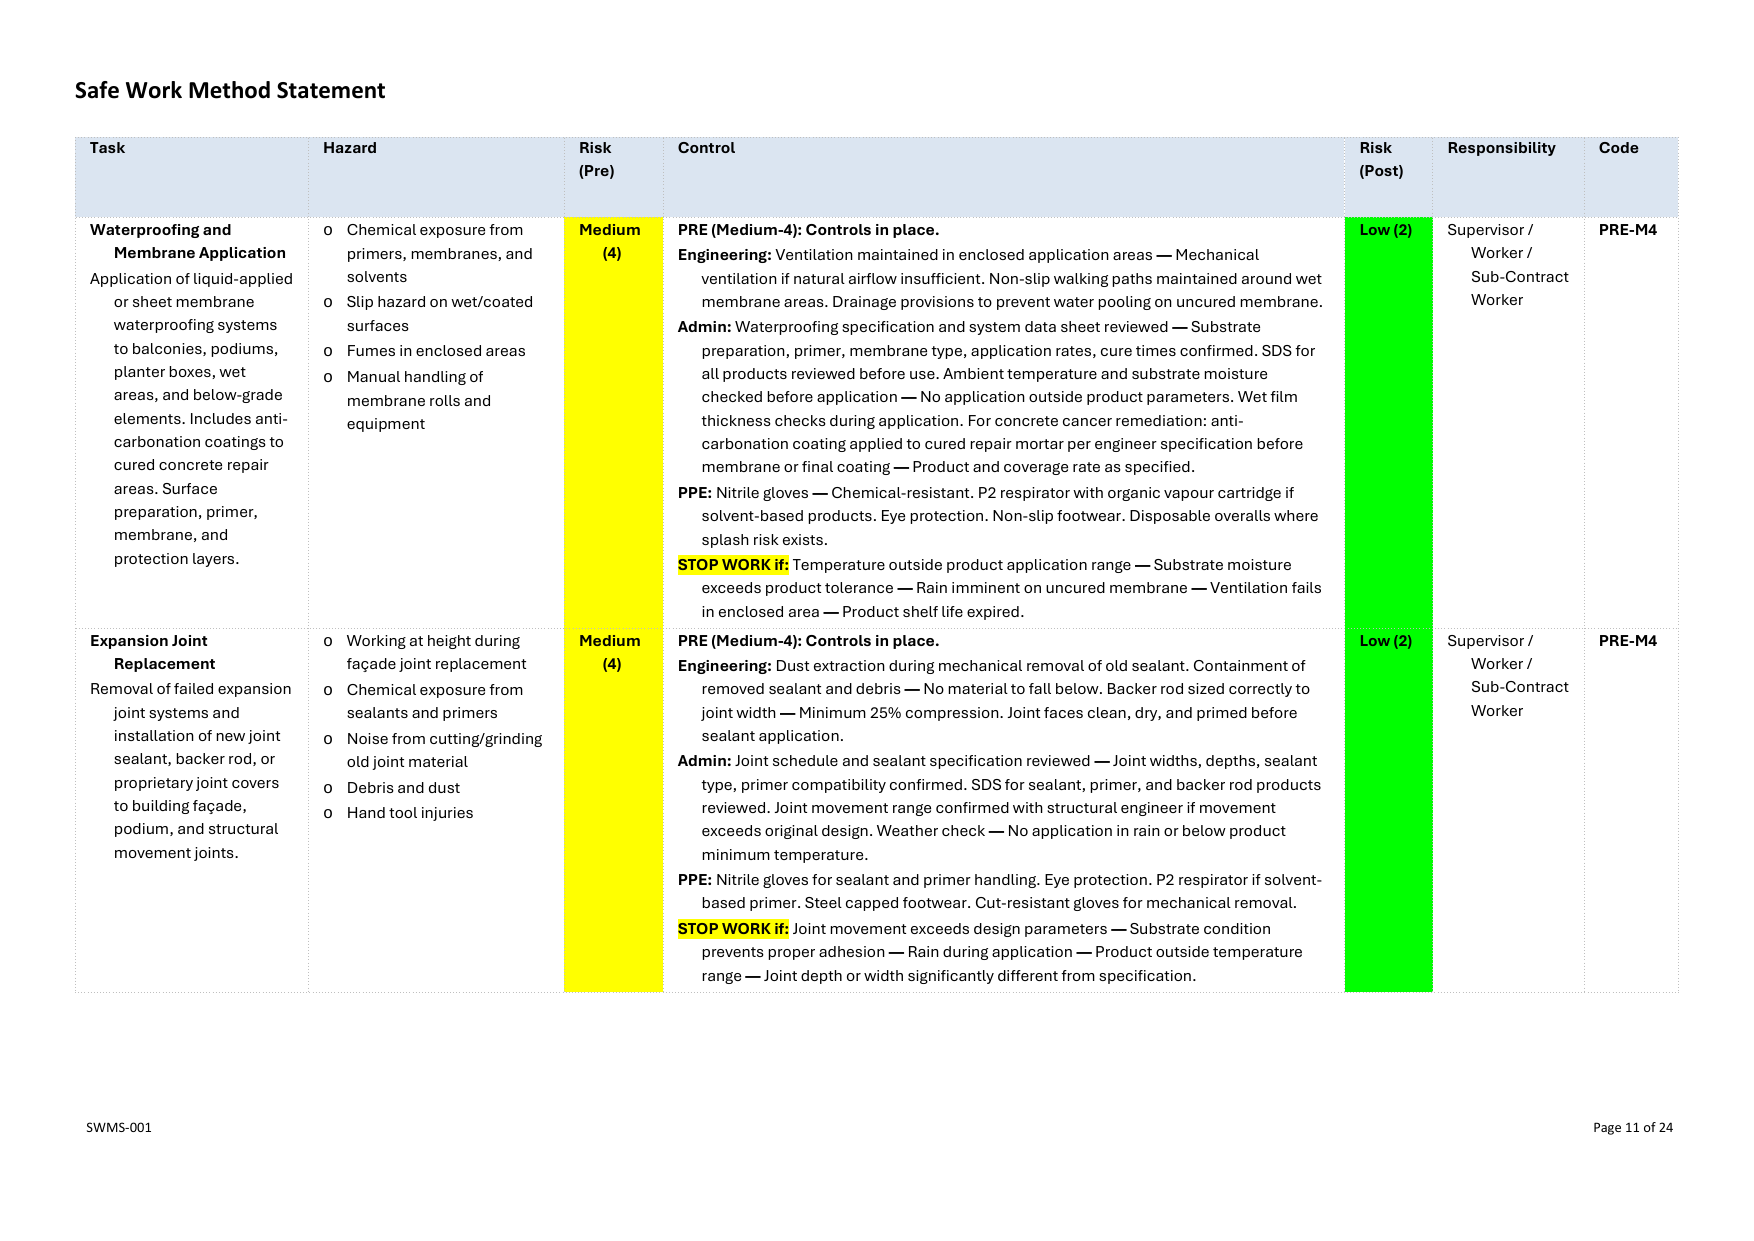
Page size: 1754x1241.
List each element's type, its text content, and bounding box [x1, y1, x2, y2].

table_header Risk (Post) [1345, 137, 1433, 217]
table_cell PRE-M4 [1584, 217, 1678, 628]
table_cell Low (2) [1345, 217, 1433, 628]
table_header Control [663, 137, 1344, 217]
table_cell PRE-M4 [1584, 628, 1678, 992]
table_cell Low (2) [1345, 628, 1433, 992]
table_cell Chemical exposure from primers, membranes, and solvents Slip hazard on wet/coated surfaces Fumes in enclosed areas Manual handling of membrane rolls and equipment [308, 217, 564, 628]
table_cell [1433, 217, 1584, 628]
table_cell PRE (Medium-4): Controls in place. Engineering: Dust extraction during mechanical removal of old sealant. Containment of removed sealant and debris — No material to fall below. Backer rod sized correctly to joint width — Minimum 25% compression. Joint faces clean, dry, and primed before sealant application. Admin: Joint schedule and sealant specification reviewed — Joint widths, depths, sealant type, primer compatibility confirmed. SDS for sealant, primer, and backer rod products reviewed. Joint movement range confirmed with structural engineer if movement exceeds original design. Weather check — No application in rain or below product minimum temperature. PPE: Nitrile gloves for sealant and primer handling. Eye protection. P2 respirator if solvent-based primer. Steel capped footwear. Cut-resistant gloves for mechanical removal. STOP WORK if: Joint movement exceeds design parameters — Substrate condition prevents proper adhesion — Rain during application — Product outside temperature range — Joint depth or width significantly different from specification. [663, 628, 1344, 992]
table_cell Expansion Joint Replacement Removal of failed expansion joint systems and installation of new joint sealant, backer rod, or proprietary joint covers to building façade, podium, and structural movement joints. [75, 628, 308, 992]
table_cell Working at height during façade joint replacement Chemical exposure from sealants and primers Noise from cutting/grinding old joint material Debris and dust Hand tool injuries [308, 628, 564, 992]
table_cell Waterproofing and Membrane Application Application of liquid-applied or sheet membrane waterproofing systems to balconies, podiums, planter boxes, wet areas, and below-grade elements. Includes anti-carbonation coatings to cured concrete repair areas. Surface preparation, primer, membrane, and protection layers. [75, 217, 308, 628]
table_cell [1433, 628, 1584, 992]
table_cell Medium (4) [564, 217, 663, 628]
table_cell Medium (4) [564, 628, 663, 992]
table_cell PRE (Medium-4): Controls in place. Engineering: Ventilation maintained in enclosed application areas — Mechanical ventilation if natural airflow insufficient. Non-slip walking paths maintained around wet membrane areas. Drainage provisions to prevent water pooling on uncured membrane. Admin: Waterproofing specification and system data sheet reviewed — Substrate preparation, primer, membrane type, application rates, cure times confirmed. SDS for all products reviewed before use. Ambient temperature and substrate moisture checked before application — No application outside product parameters. Wet film thickness checks during application. For concrete cancer remediation: anti-carbonation coating applied to cured repair mortar per engineer specification before membrane or final coating — Product and coverage rate as specified. PPE: Nitrile gloves — Chemical-resistant. P2 respirator with organic vapour cartridge if solvent-based products. Eye protection. Non-slip footwear. Disposable overalls where splash risk exists. STOP WORK if: Temperature outside product application range — Substrate moisture exceeds product tolerance — Rain imminent on uncured membrane — Ventilation fails in enclosed area — Product shelf life expired. [663, 217, 1344, 628]
table_header Code [1584, 137, 1678, 217]
table_header Task [75, 137, 308, 217]
table_header Risk (Pre) [564, 137, 663, 217]
table_header Responsibility [1433, 137, 1584, 217]
table_header Hazard [308, 137, 564, 217]
